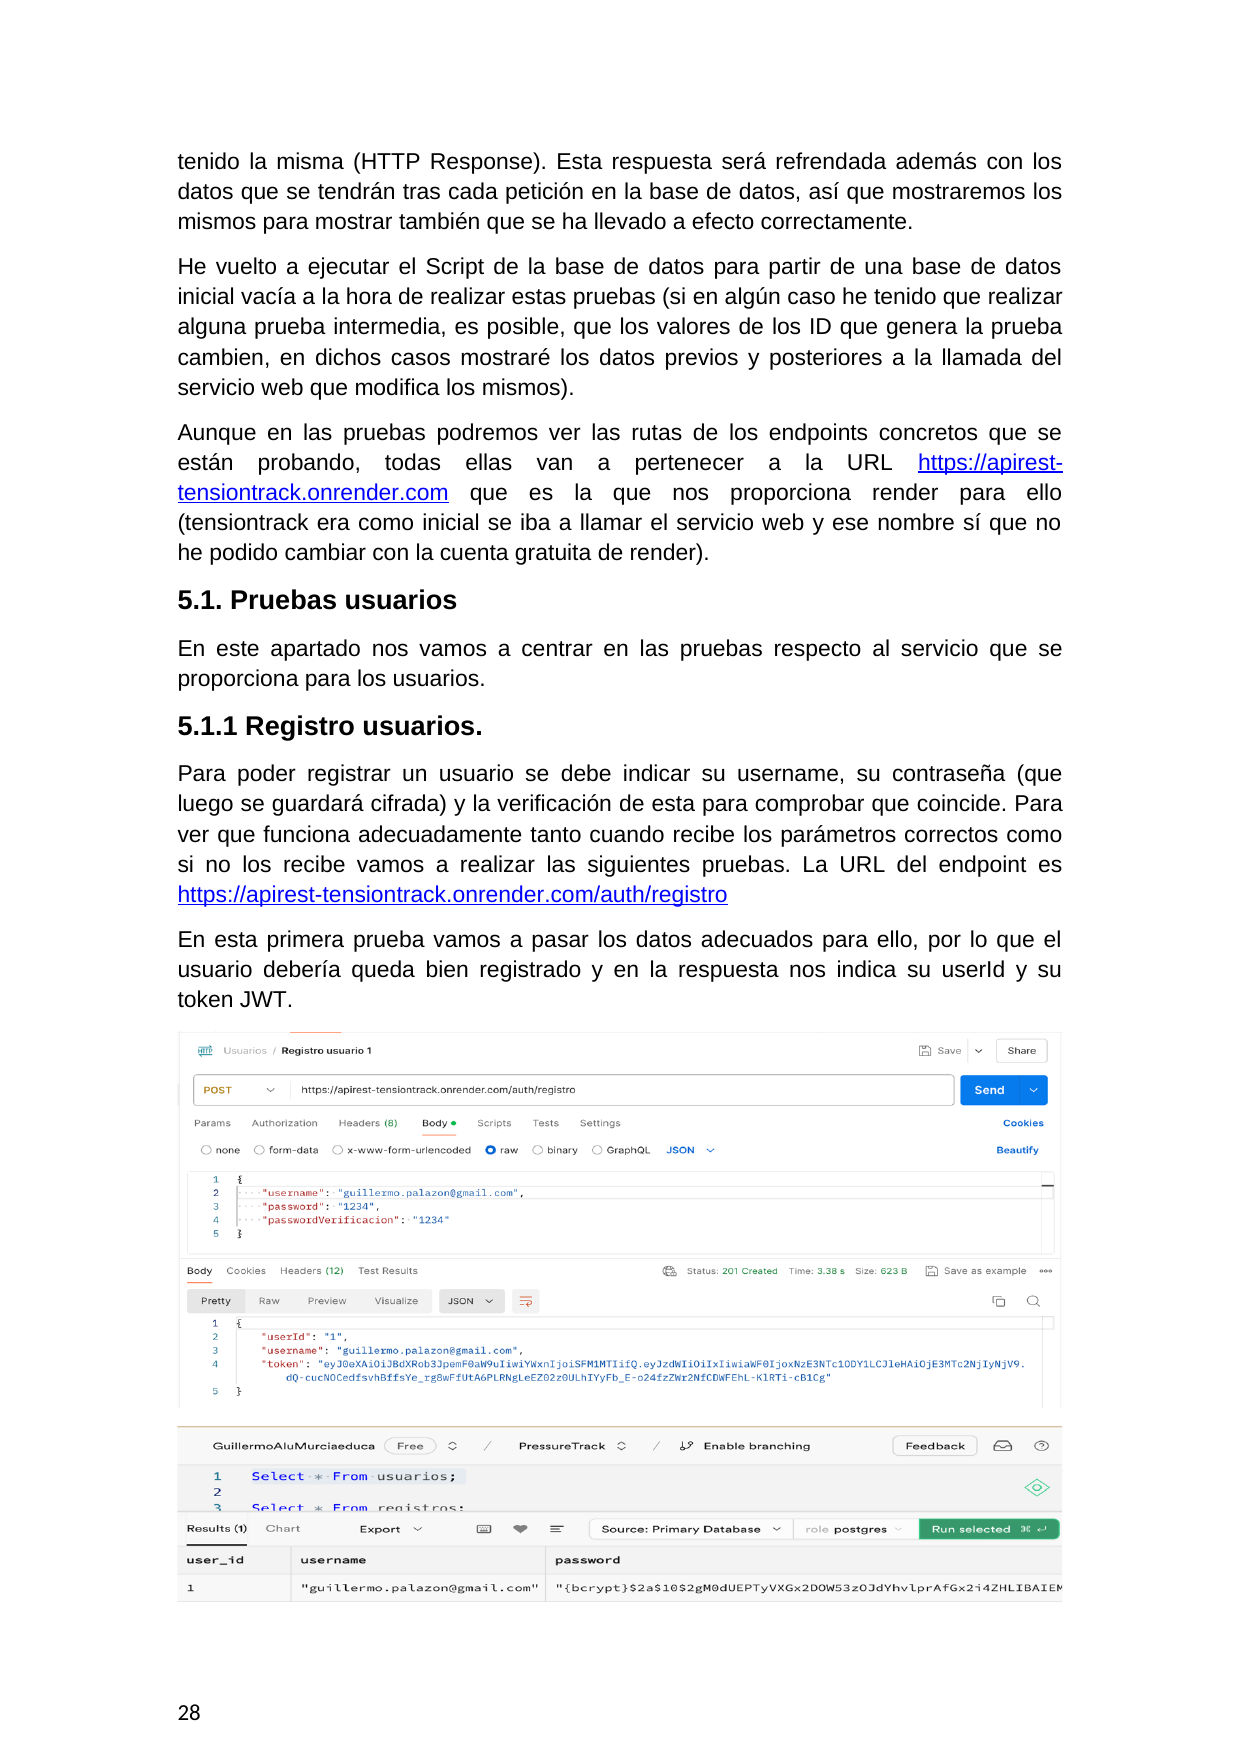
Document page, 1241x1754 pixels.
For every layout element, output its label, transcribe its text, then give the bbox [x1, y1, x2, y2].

text Aunque en las pruebas podremos ver las rutas de los endpoints concretos que se están probando, todas ellas van a pertenecer a la URL https://apirest-tensiontrack.onrender.com que es la que nos proporciona render para ello (tensiontrack era como inicial se iba a llamar el servicio web y ese nombre sí que no he podido cambiar con la cuenta gratuita de render). [177, 418, 1063, 566]
text He vuelto a ejecutar el Script de la base de datos para partir de una base de datos inicial vacía a la hora de realizar estas pruebas (si en algún caso he tenido que realizar alguna prueba intermedia, es posible, que los valores de los ID que genera la prueba cambien, en dichos casos mostraré los datos previos y posteriores a la llamada del servicio web que modifica los mismos). [177, 253, 1063, 400]
picture [177, 1426, 1063, 1602]
picture [177, 1031, 1063, 1408]
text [177, 148, 1063, 234]
text 5.1. Pruebas usuarios [177, 584, 1063, 615]
text En este apartado nos vamos a centrar en las pruebas respecto al servicio que se proporciona para los usuarios. [177, 634, 1063, 691]
text Para poder registrar un usuario se debe indicar su username, su contraseña (que luego se guardará cifrada) y la verificación de esta para comprobar que coincide. Para ver que funciona adecuadamente tanto cuando recibe los parámetros correctos como si no los recibe vamos a realizar las siguientes pruebas. La URL del endpoint es https://apirest-tensiontrack.onrender.com/auth/registro [177, 760, 1063, 907]
text En esta primera prueba vamos a pasar los datos adecuados para ello, por lo que el usuario debería queda bien registrado y en la respuesta nos indica su userId y su token JWT. [177, 926, 1063, 1012]
text 5.1.1 Registro usuarios. [177, 709, 1063, 741]
